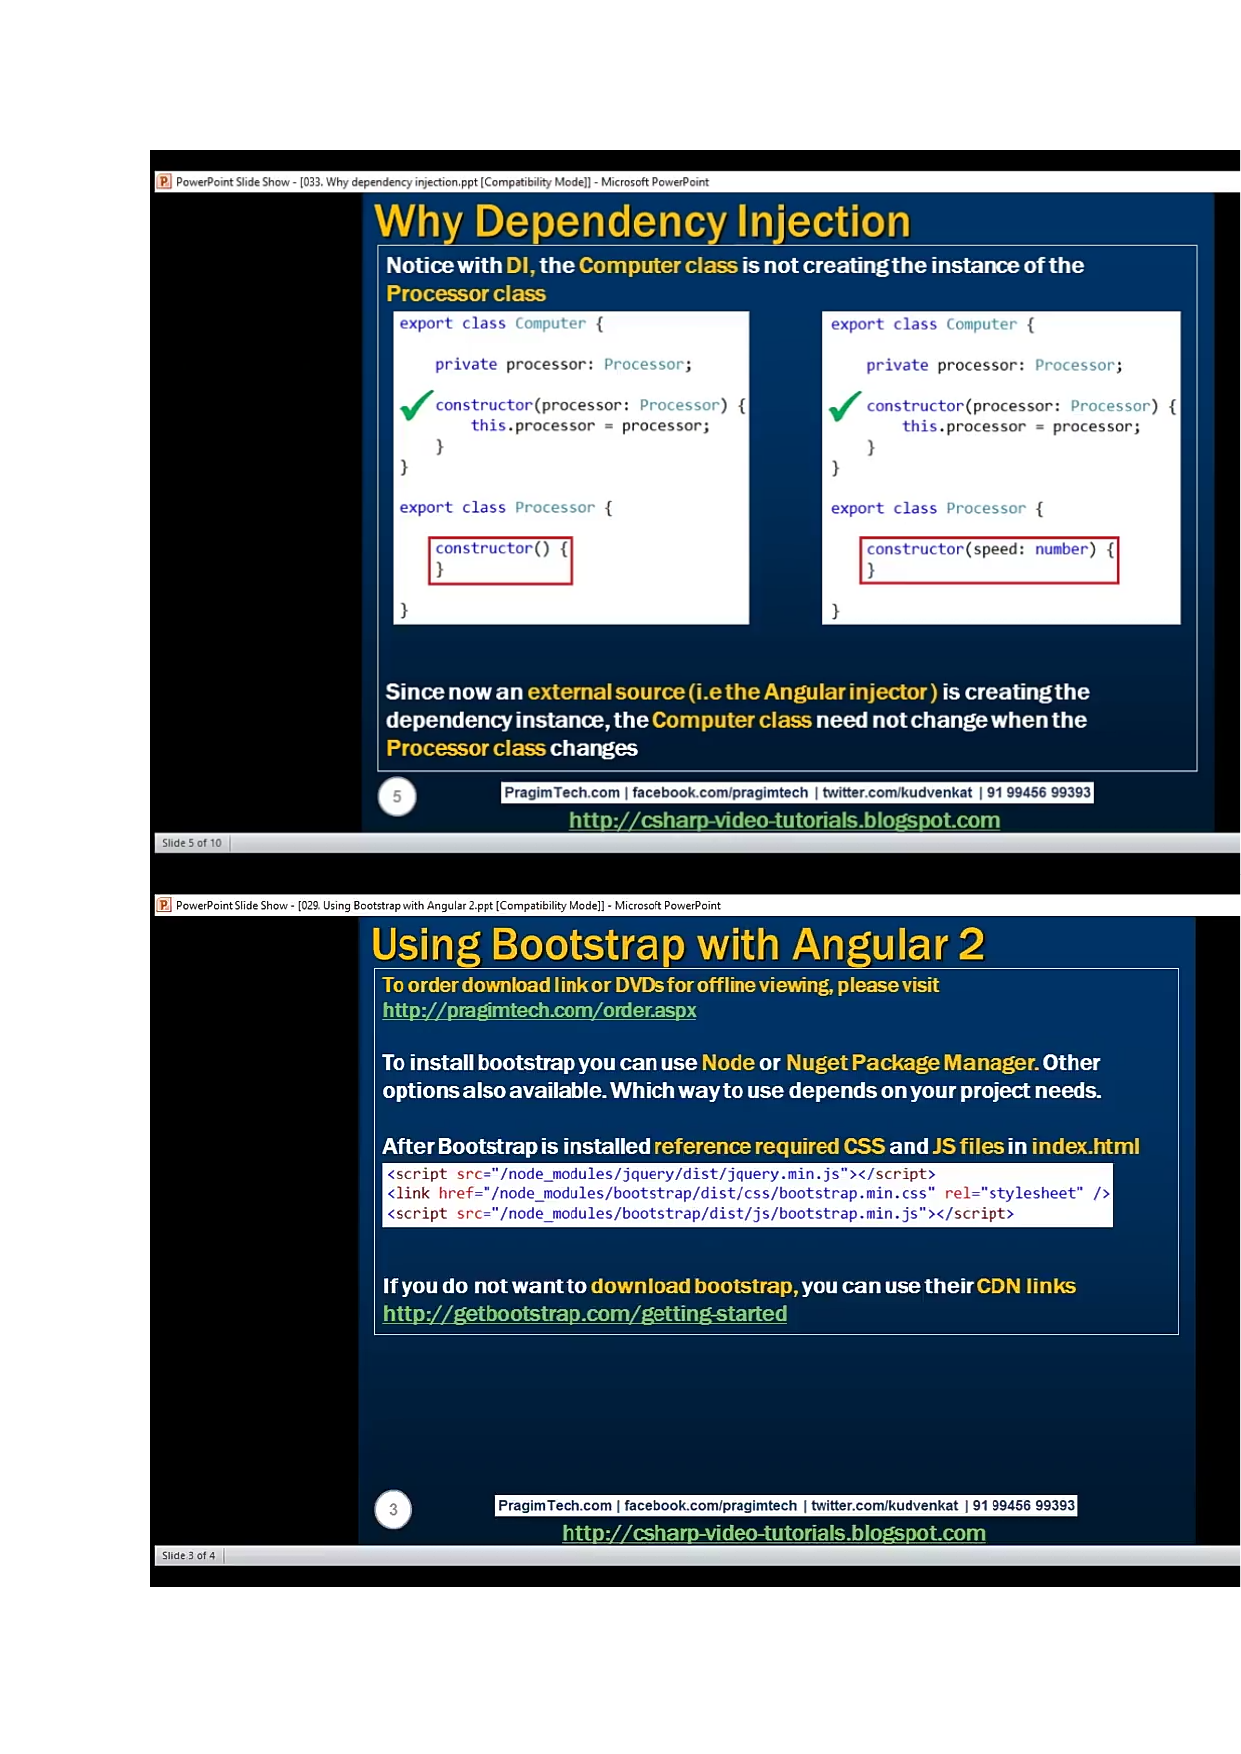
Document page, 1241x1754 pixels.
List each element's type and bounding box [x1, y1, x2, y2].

picture [150, 150, 1241, 1587]
